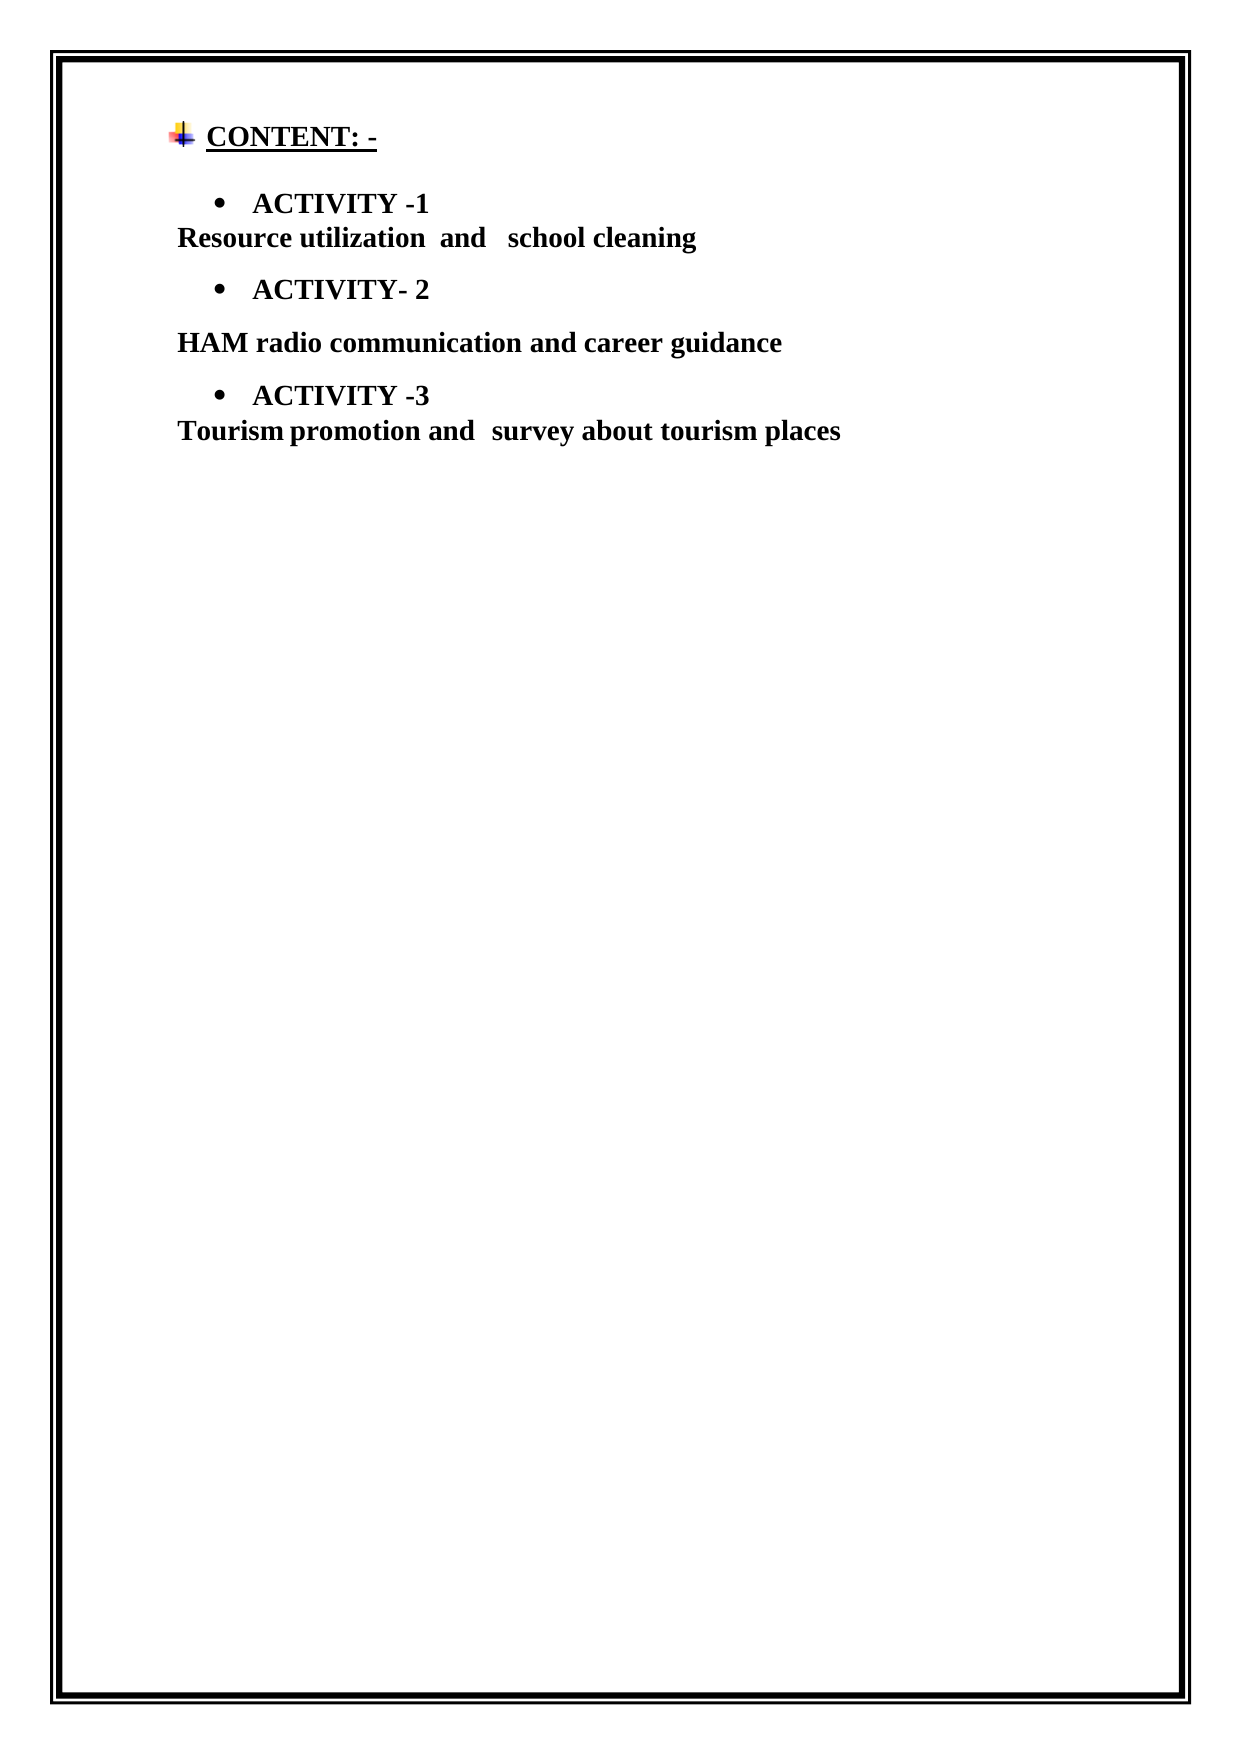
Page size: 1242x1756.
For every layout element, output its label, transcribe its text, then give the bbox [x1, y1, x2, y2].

picture [168, 121, 196, 147]
subtitle CONTENT: - [168, 119, 1173, 153]
subtitle ACTIVITY -1 [214, 186, 1173, 220]
text Resource utilization and school cleaning [139, 220, 1173, 253]
subtitle ACTIVITY -3 [214, 378, 1173, 412]
subtitle ACTIVITY- 2 [214, 272, 1173, 306]
text Tourism promotion and survey about tourism places [139, 413, 1173, 446]
subtitle HAM radio communication and career guidance [177, 325, 1173, 359]
